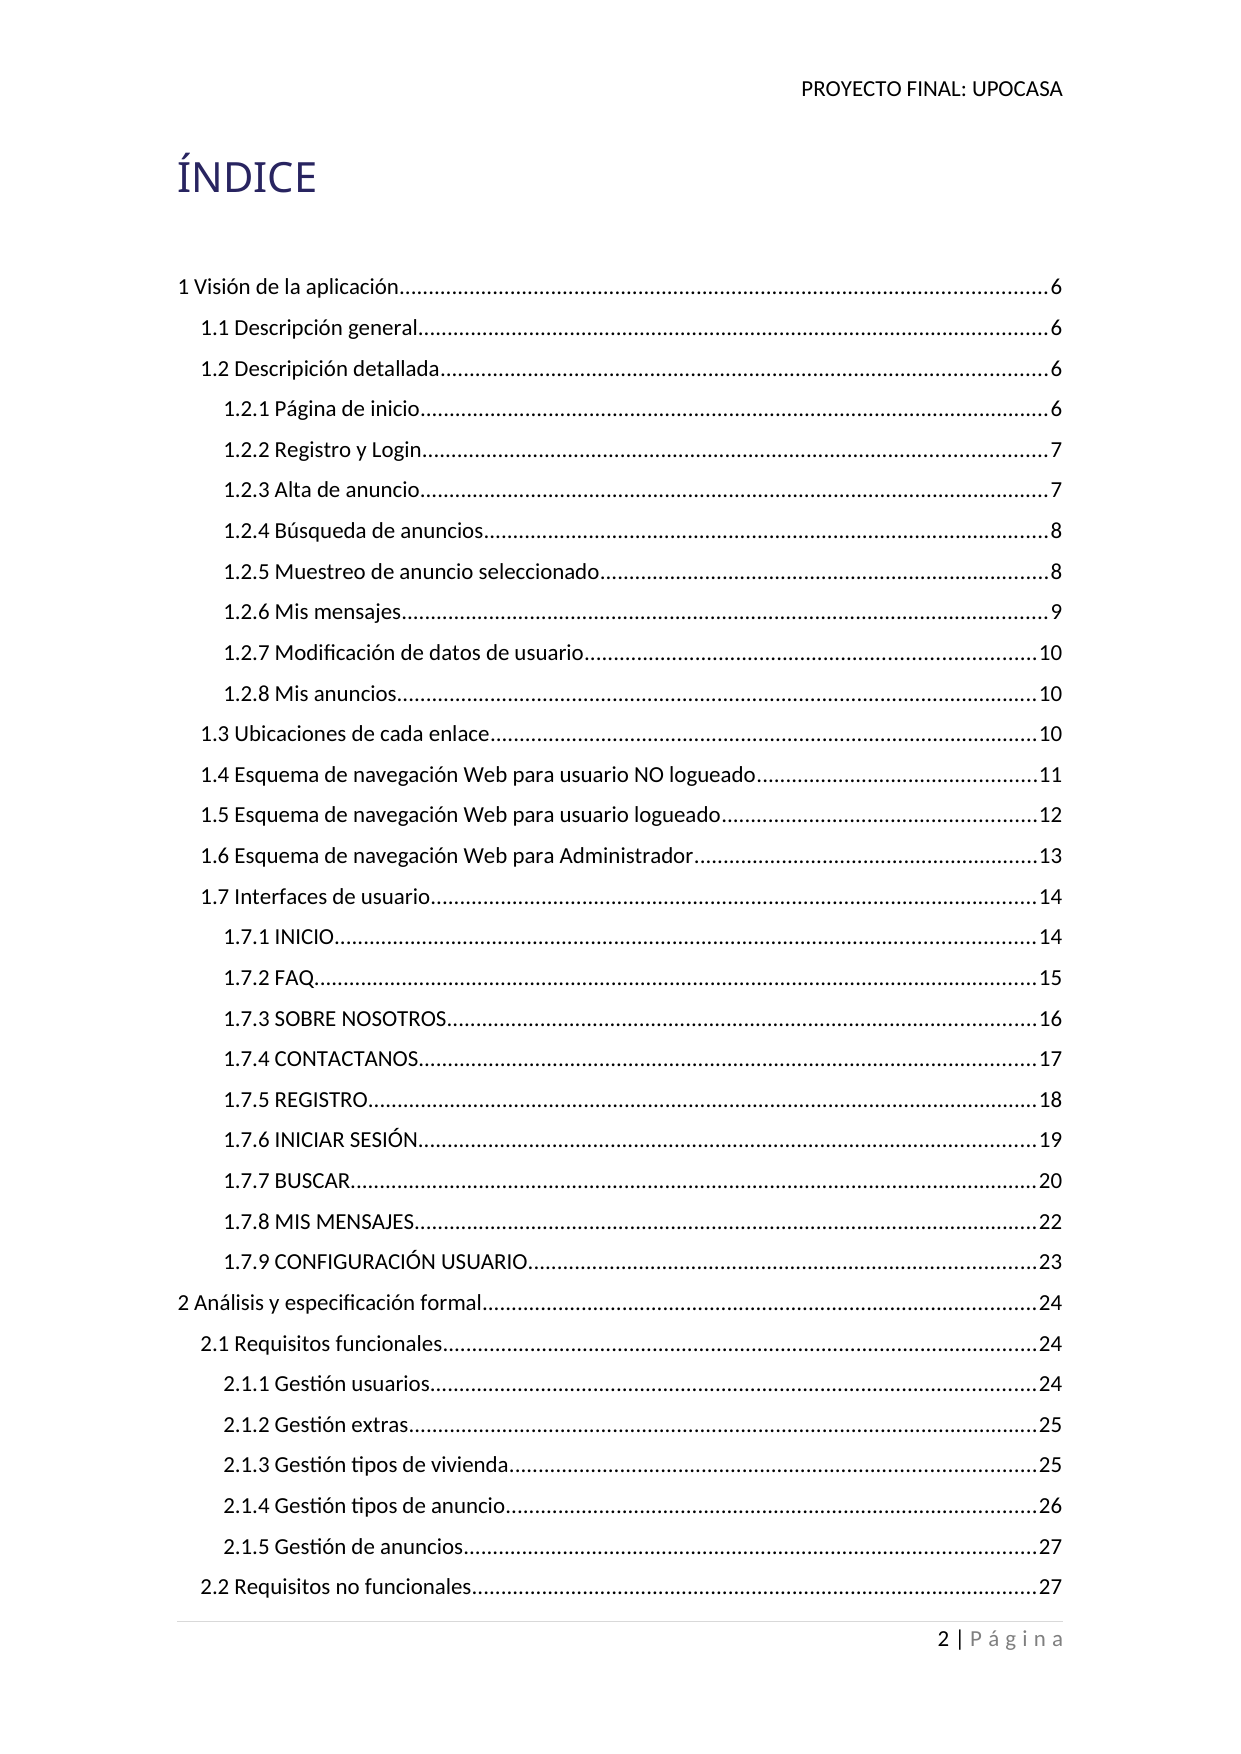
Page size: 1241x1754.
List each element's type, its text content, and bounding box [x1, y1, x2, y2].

text ÍNDICE [177, 148, 1063, 204]
